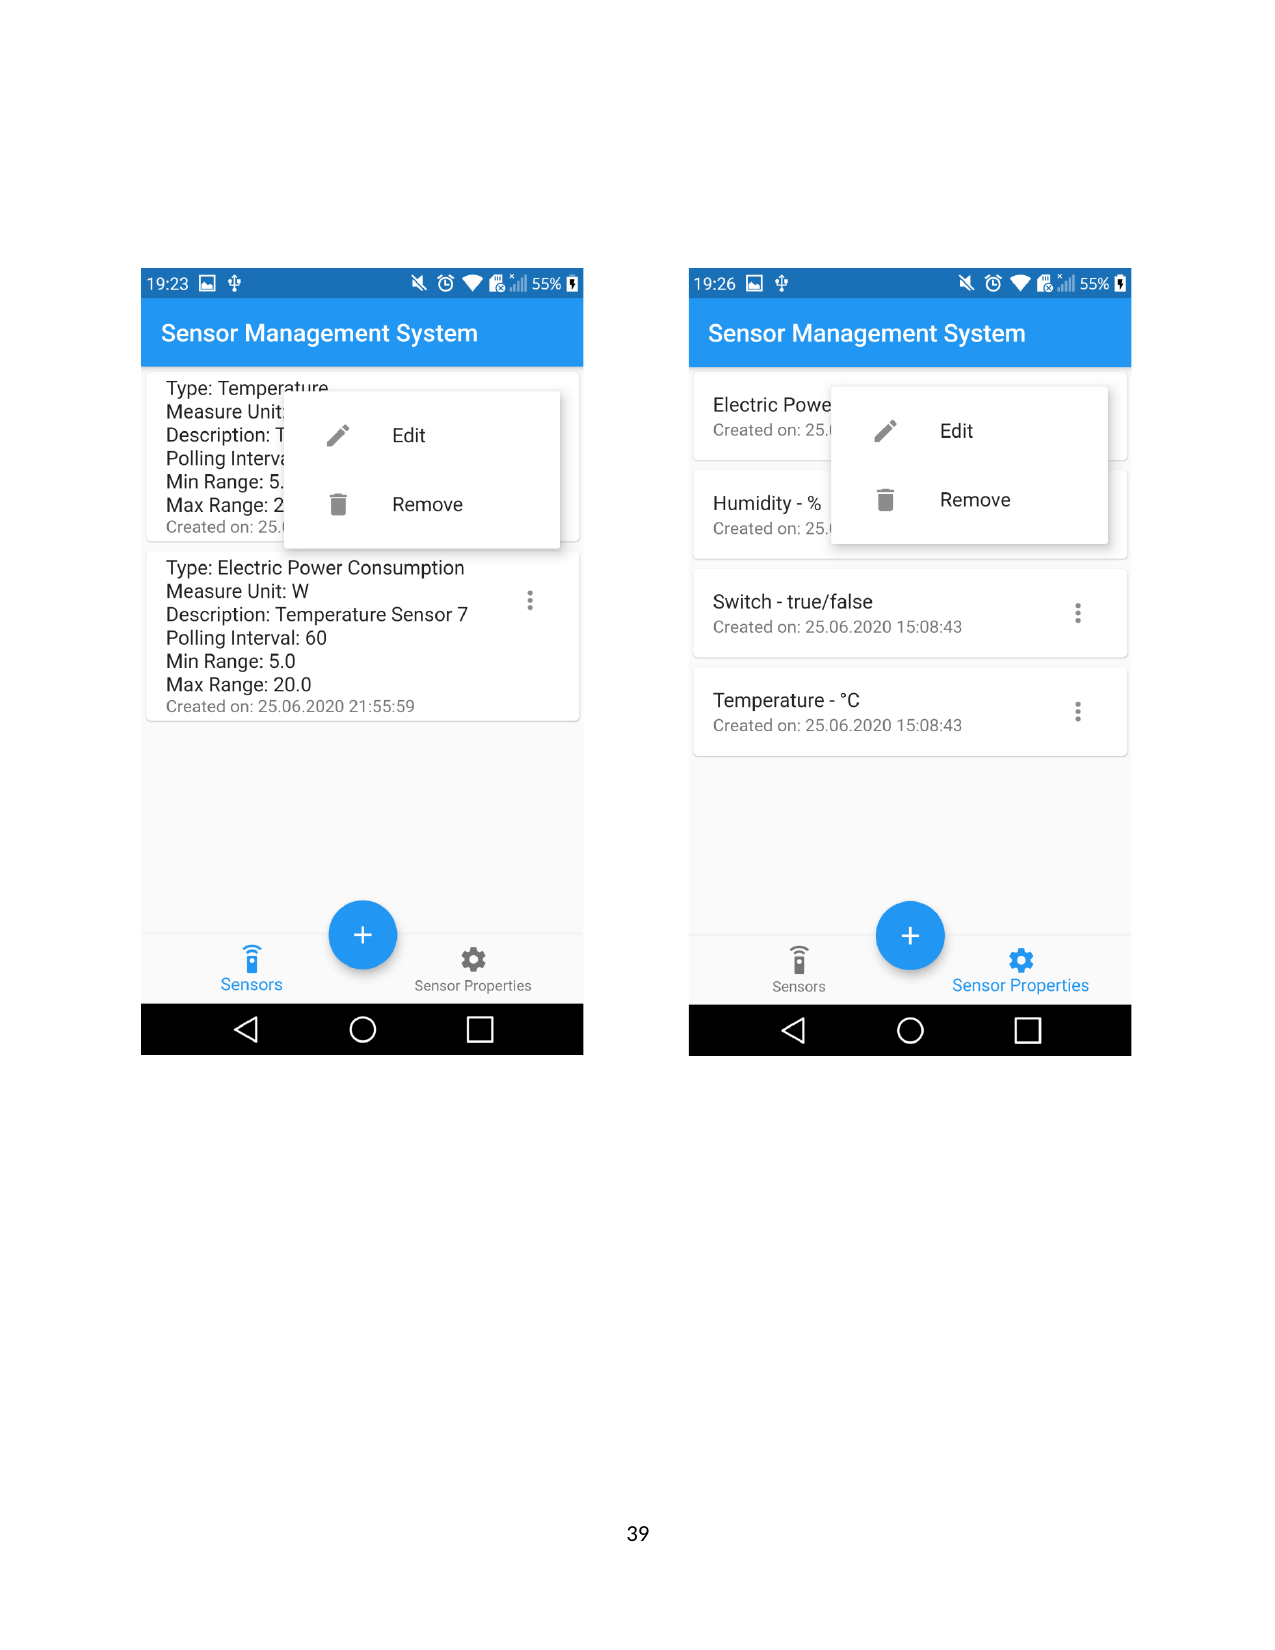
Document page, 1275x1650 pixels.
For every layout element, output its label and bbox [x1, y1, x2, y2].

picture [141, 268, 584, 1055]
picture [688, 268, 1132, 1056]
